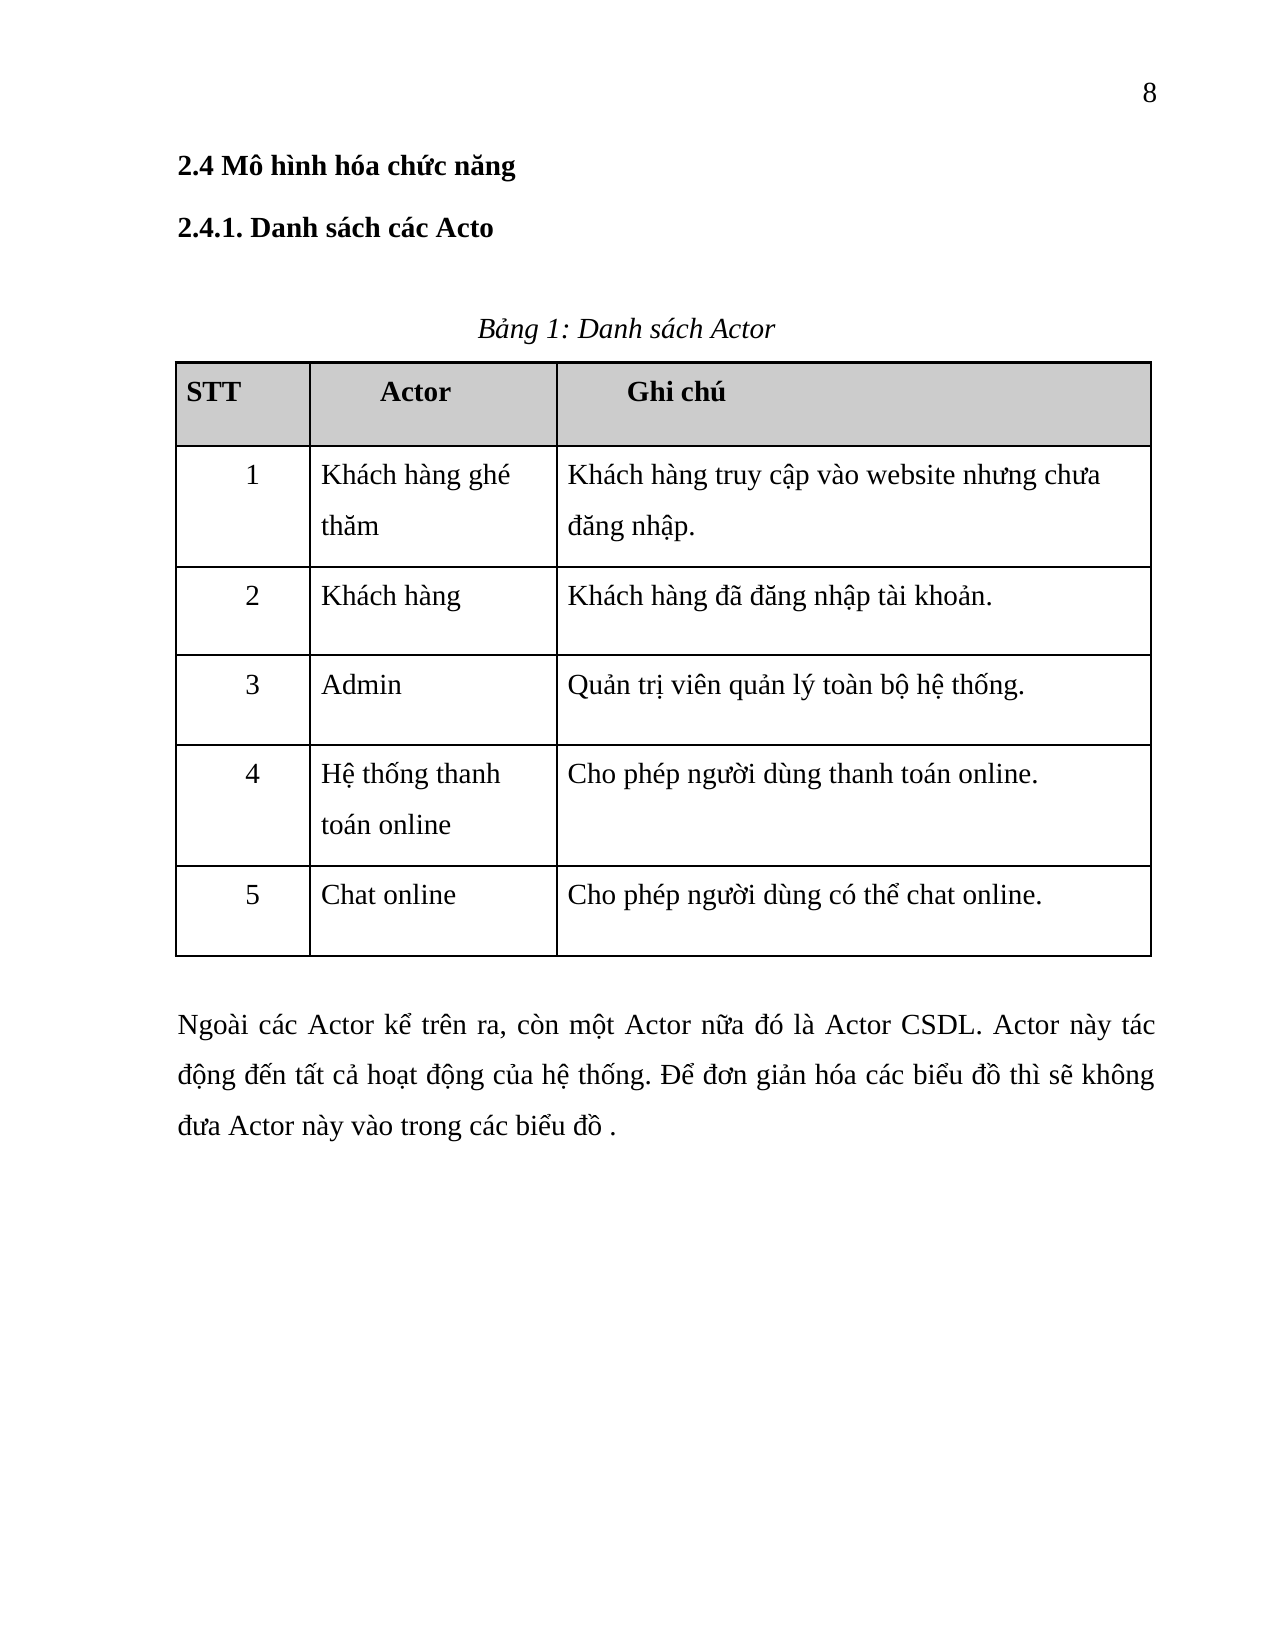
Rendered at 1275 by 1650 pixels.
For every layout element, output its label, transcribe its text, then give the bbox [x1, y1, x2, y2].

table_cell 3 [177, 656, 309, 744]
table_cell Khách hàng truy cập vào website nhưng chưa đăng nhập. [558, 447, 1150, 566]
table_header Actor [311, 364, 556, 445]
table_cell Admin [311, 656, 556, 744]
table_cell Hệ thống thanh toán online [311, 746, 556, 865]
subtitle 2.4.1. Danh sách các Acto [177, 211, 1157, 244]
subtitle 2.4 Mô hình hóa chức năng [177, 148, 1157, 181]
text Ngoài các Actor kể trên ra, còn một Actor nữa đó là Actor CSDL. Actor này tác động đến tất cả hoạt động của hệ thống. Để đơn giản hóa các biểu đồ thì sẽ không đưa Actor này vào trong các biểu đồ . [177, 1007, 1157, 1141]
text Bảng 1: Danh sách Actor [402, 311, 1157, 345]
table_cell Khách hàng đã đăng nhập tài khoản. [558, 568, 1150, 654]
table_cell Quản trị viên quản lý toàn bộ hệ thống. [558, 656, 1150, 744]
table_cell Khách hàng ghé thăm [311, 447, 556, 566]
table_header STT [177, 364, 309, 445]
table_cell Cho phép người dùng có thể chat online. [558, 867, 1150, 955]
table_cell 1 [177, 447, 309, 566]
table_cell 4 [177, 746, 309, 865]
table_header Ghi chú [558, 364, 1150, 445]
table_cell 5 [177, 867, 309, 955]
table_cell 2 [177, 568, 309, 654]
table_cell Chat online [311, 867, 556, 955]
table_cell Khách hàng [311, 568, 556, 654]
table_cell Cho phép người dùng thanh toán online. [558, 746, 1150, 865]
